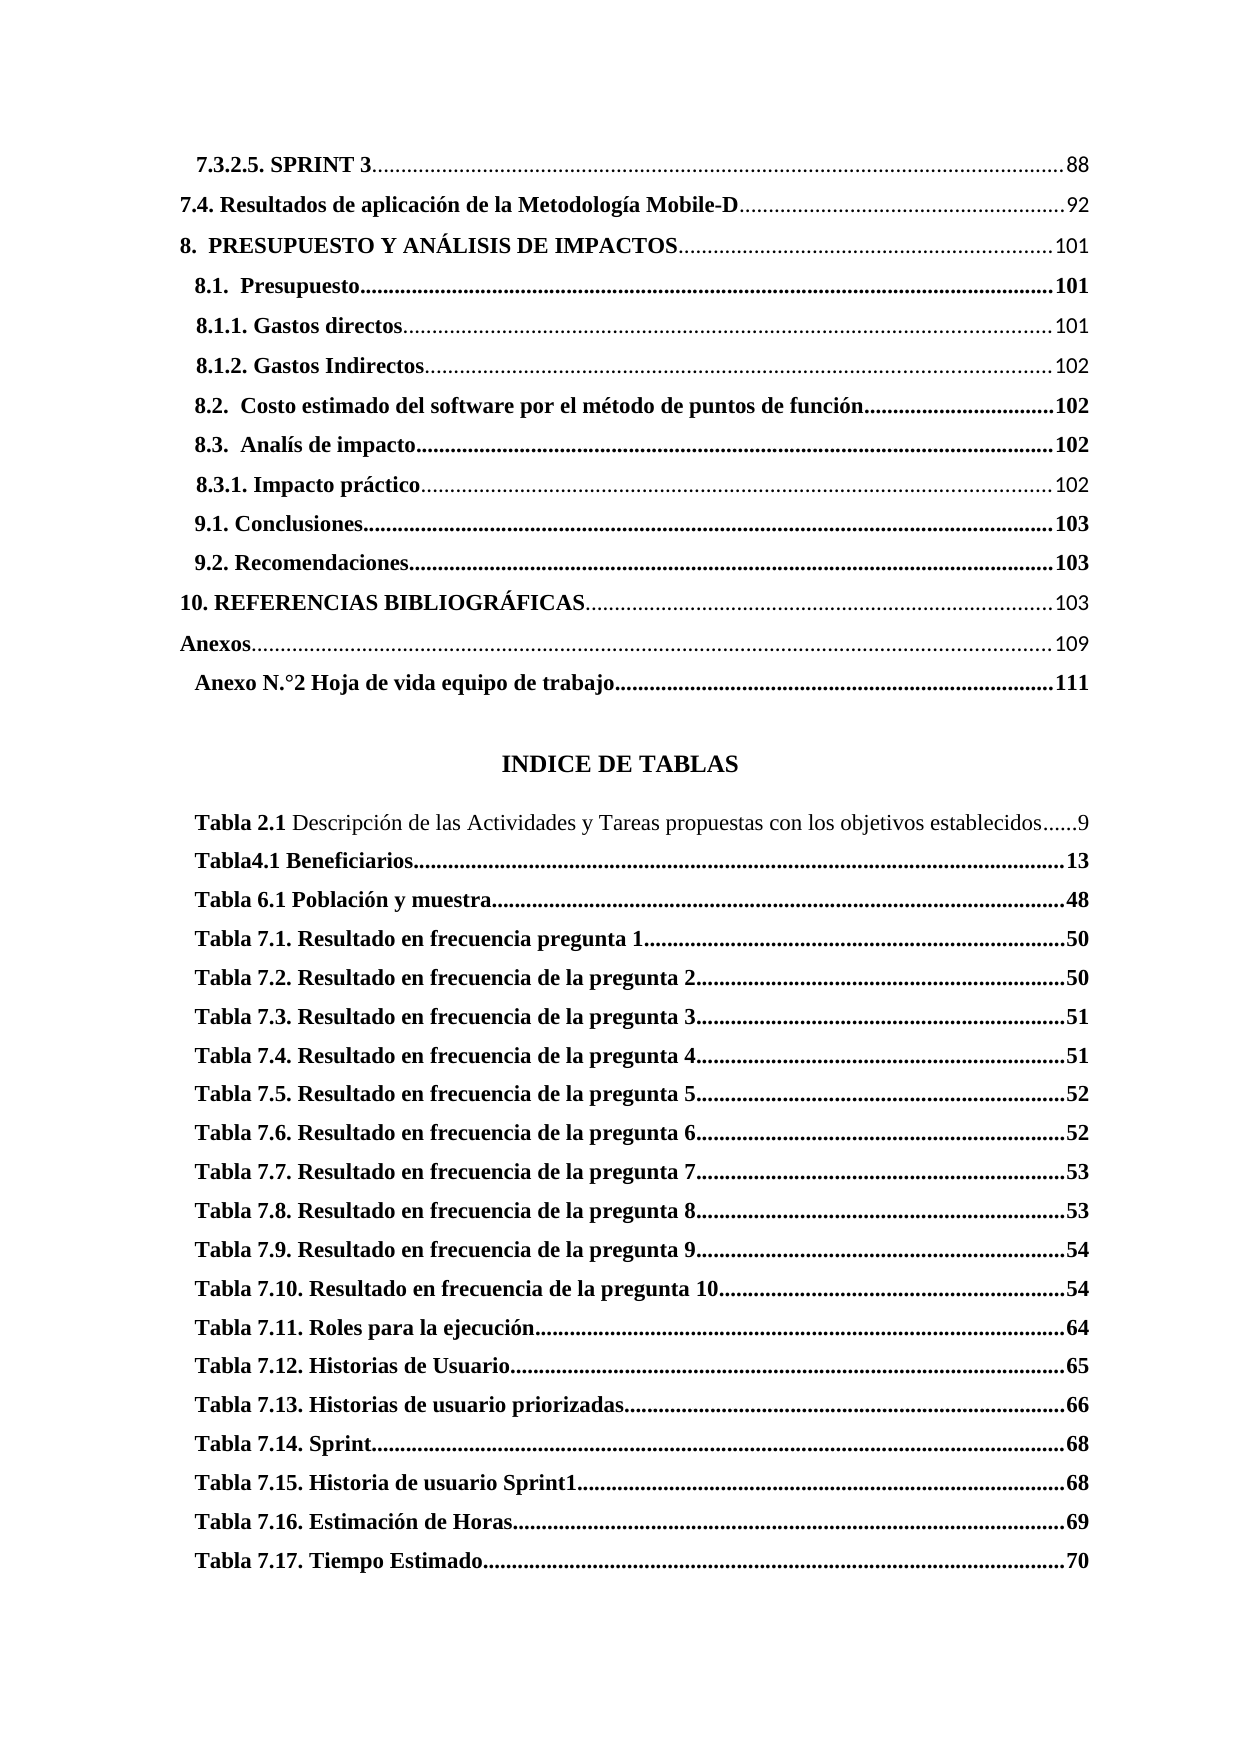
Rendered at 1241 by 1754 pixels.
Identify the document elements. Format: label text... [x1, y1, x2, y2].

text Tabla 7.10. Resultado en frecuencia de la pregunta 10 54 [194, 1275, 1090, 1301]
text Tabla 6.1 Población y muestra 48 [194, 886, 1090, 913]
text Tabla 7.4. Resultado en frecuencia de la pregunta 4 51 [194, 1042, 1090, 1068]
text Tabla 7.7. Resultado en frecuencia de la pregunta 7 53 [194, 1158, 1090, 1184]
text Tabla 7.14. Sprint 68 [194, 1430, 1090, 1457]
text Tabla 7.1. Resultado en frecuencia pregunta 1 50 [194, 925, 1090, 951]
text Tabla 7.2. Resultado en frecuencia de la pregunta 2 50 [194, 964, 1090, 990]
text Tabla 7.15. Historia de usuario Sprint1 68 [194, 1469, 1090, 1495]
text Tabla 7.12. Historias de Usuario 65 [194, 1352, 1090, 1379]
text Tabla 7.17. Tiempo Estimado 70 [194, 1547, 1090, 1573]
text Tabla 7.13. Historias de usuario priorizadas 66 [194, 1391, 1090, 1418]
text Tabla 7.5. Resultado en frecuencia de la pregunta 5 52 [194, 1081, 1090, 1107]
text INDICE DE TABLAS [150, 749, 1090, 777]
text Tabla 7.3. Resultado en frecuencia de la pregunta 3 51 [194, 1003, 1090, 1029]
text Tabla 7.16. Estimación de Horas 69 [194, 1508, 1090, 1534]
text Tabla 7.8. Resultado en frecuencia de la pregunta 8 53 [194, 1197, 1090, 1223]
text Tabla 2.1 Descripción de las Actividades y Tareas propuestas con los objetivos establecidos 9 [194, 808, 1090, 835]
text Tabla 7.9. Resultado en frecuencia de la pregunta 9 54 [194, 1236, 1090, 1262]
text Tabla4.1 Beneficiarios 13 [194, 847, 1090, 874]
text Tabla 7.6. Resultado en frecuencia de la pregunta 6 52 [194, 1119, 1090, 1146]
text Tabla 7.11. Roles para la ejecución 64 [194, 1314, 1090, 1340]
